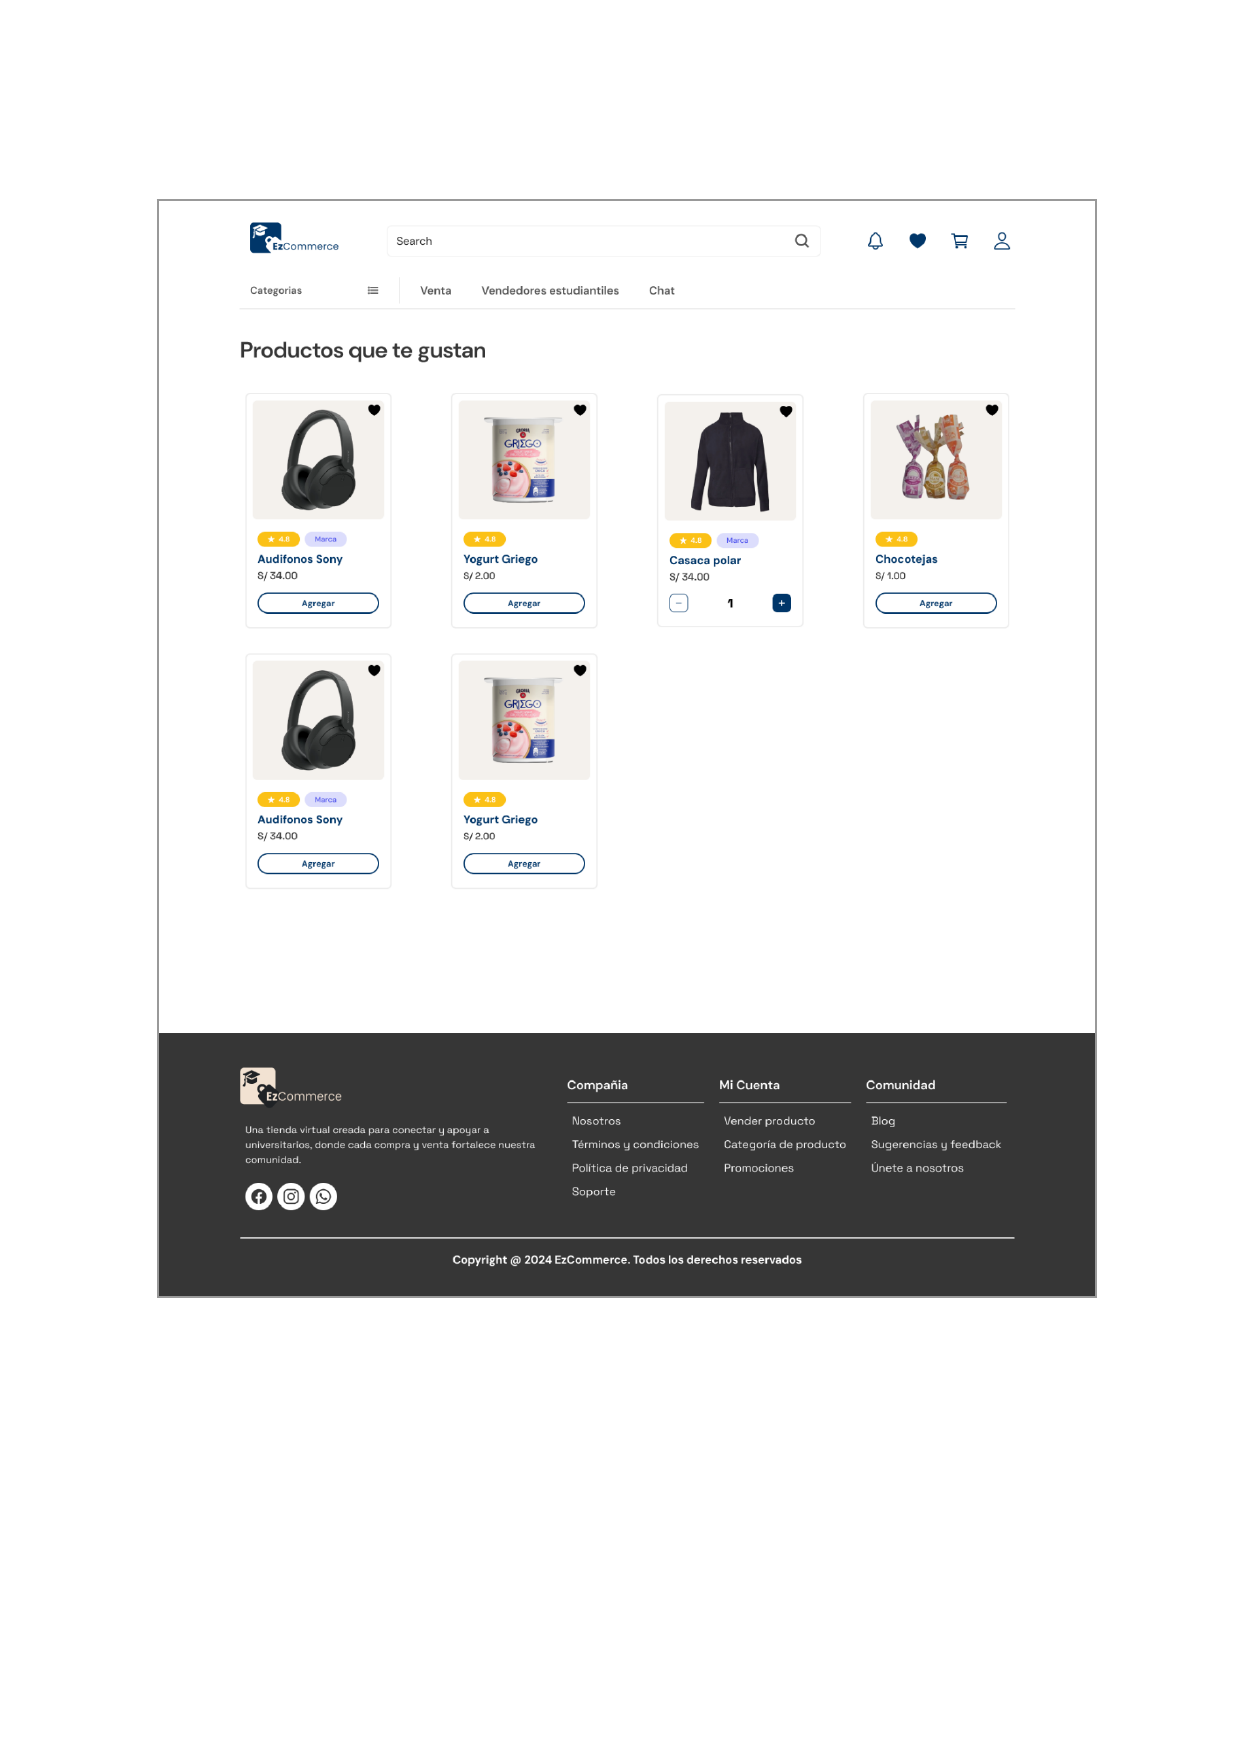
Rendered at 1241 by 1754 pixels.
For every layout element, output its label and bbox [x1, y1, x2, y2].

picture [159, 201, 1095, 1296]
